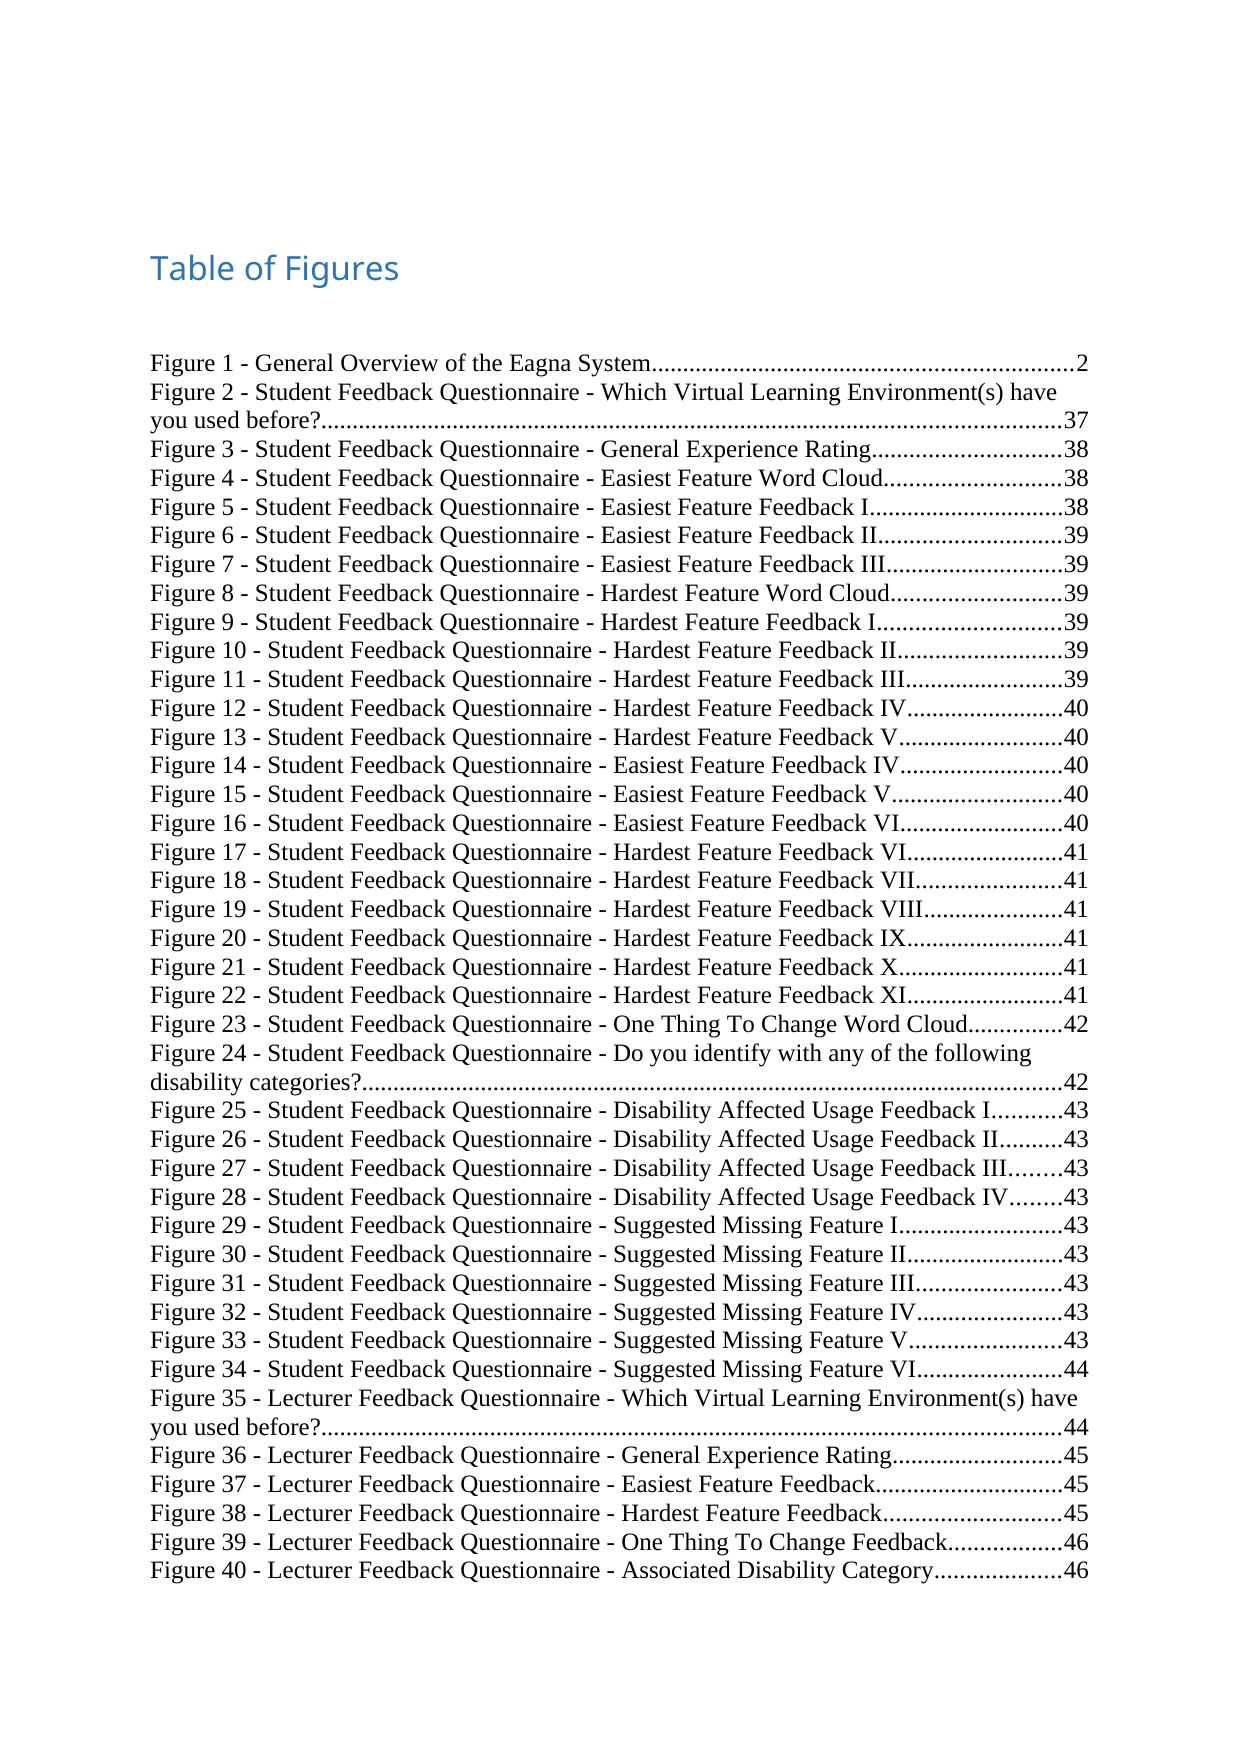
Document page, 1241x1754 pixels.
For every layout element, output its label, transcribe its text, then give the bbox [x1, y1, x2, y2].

text Figure 2 - Student Feedback Questionnaire - Which Virtual Learning Environment(s) have you used before? 37 [150, 377, 1090, 434]
text Figure 24 - Student Feedback Questionnaire - Do you identify with any of the following disability categories? 42 [150, 1038, 1090, 1095]
text Figure 39 - Lecturer Feedback Questionnaire - One Thing To Change Feedback 46 [150, 1527, 1090, 1555]
text Figure 38 - Lecturer Feedback Questionnaire - Hardest Feature Feedback 45 [150, 1498, 1090, 1527]
text Figure 30 - Student Feedback Questionnaire - Suggested Missing Feature II 43 [150, 1239, 1090, 1268]
text Figure 10 - Student Feedback Questionnaire - Hardest Feature Feedback II 39 [150, 635, 1090, 664]
text Figure 31 - Student Feedback Questionnaire - Suggested Missing Feature III 43 [150, 1268, 1090, 1297]
text Figure 18 - Student Feedback Questionnaire - Hardest Feature Feedback VII 41 [150, 865, 1090, 894]
text Figure 3 - Student Feedback Questionnaire - General Experience Rating 38 [150, 434, 1090, 463]
text Figure 40 - Lecturer Feedback Questionnaire - Associated Disability Category 46 [150, 1555, 1090, 1584]
text Figure 8 - Student Feedback Questionnaire - Hardest Feature Word Cloud 39 [150, 578, 1090, 607]
text Figure 34 - Student Feedback Questionnaire - Suggested Missing Feature VI 44 [150, 1354, 1090, 1383]
subtitle Table of Figures [150, 245, 1090, 290]
text Figure 26 - Student Feedback Questionnaire - Disability Affected Usage Feedback II 43 [150, 1124, 1090, 1153]
text Figure 16 - Student Feedback Questionnaire - Easiest Feature Feedback VI 40 [150, 808, 1090, 837]
text Figure 4 - Student Feedback Questionnaire - Easiest Feature Word Cloud 38 [150, 463, 1090, 492]
text Figure 29 - Student Feedback Questionnaire - Suggested Missing Feature I 43 [150, 1210, 1090, 1239]
text Figure 15 - Student Feedback Questionnaire - Easiest Feature Feedback V 40 [150, 779, 1090, 808]
text Figure 37 - Lecturer Feedback Questionnaire - Easiest Feature Feedback 45 [150, 1469, 1090, 1498]
text Figure 32 - Student Feedback Questionnaire - Suggested Missing Feature IV 43 [150, 1297, 1090, 1325]
text Figure 17 - Student Feedback Questionnaire - Hardest Feature Feedback VI 41 [150, 837, 1090, 865]
text Figure 36 - Lecturer Feedback Questionnaire - General Experience Rating 45 [150, 1440, 1090, 1469]
text Figure 22 - Student Feedback Questionnaire - Hardest Feature Feedback XI 41 [150, 980, 1090, 1009]
text Figure 28 - Student Feedback Questionnaire - Disability Affected Usage Feedback IV 43 [150, 1182, 1090, 1210]
text Figure 25 - Student Feedback Questionnaire - Disability Affected Usage Feedback I 43 [150, 1095, 1090, 1124]
text Figure 14 - Student Feedback Questionnaire - Easiest Feature Feedback IV 40 [150, 750, 1090, 779]
text Figure 13 - Student Feedback Questionnaire - Hardest Feature Feedback V 40 [150, 722, 1090, 750]
text Figure 12 - Student Feedback Questionnaire - Hardest Feature Feedback IV 40 [150, 693, 1090, 722]
text Figure 19 - Student Feedback Questionnaire - Hardest Feature Feedback VIII 41 [150, 894, 1090, 923]
text Figure 7 - Student Feedback Questionnaire - Easiest Feature Feedback III 39 [150, 549, 1090, 578]
text Figure 35 - Lecturer Feedback Questionnaire - Which Virtual Learning Environment(s) have you used before? 44 [150, 1383, 1090, 1440]
text Figure 11 - Student Feedback Questionnaire - Hardest Feature Feedback III 39 [150, 664, 1090, 693]
text Figure 5 - Student Feedback Questionnaire - Easiest Feature Feedback I 38 [150, 492, 1090, 520]
text Figure 27 - Student Feedback Questionnaire - Disability Affected Usage Feedback III 43 [150, 1153, 1090, 1182]
text Figure 21 - Student Feedback Questionnaire - Hardest Feature Feedback X 41 [150, 952, 1090, 980]
text Figure 20 - Student Feedback Questionnaire - Hardest Feature Feedback IX 41 [150, 923, 1090, 952]
text Figure 33 - Student Feedback Questionnaire - Suggested Missing Feature V 43 [150, 1325, 1090, 1354]
text Figure 9 - Student Feedback Questionnaire - Hardest Feature Feedback I 39 [150, 607, 1090, 635]
text Figure 6 - Student Feedback Questionnaire - Easiest Feature Feedback II 39 [150, 520, 1090, 549]
text Figure 1 - General Overview of the Eagna System 2 [150, 348, 1090, 377]
text Figure 23 - Student Feedback Questionnaire - One Thing To Change Word Cloud 42 [150, 1009, 1090, 1038]
